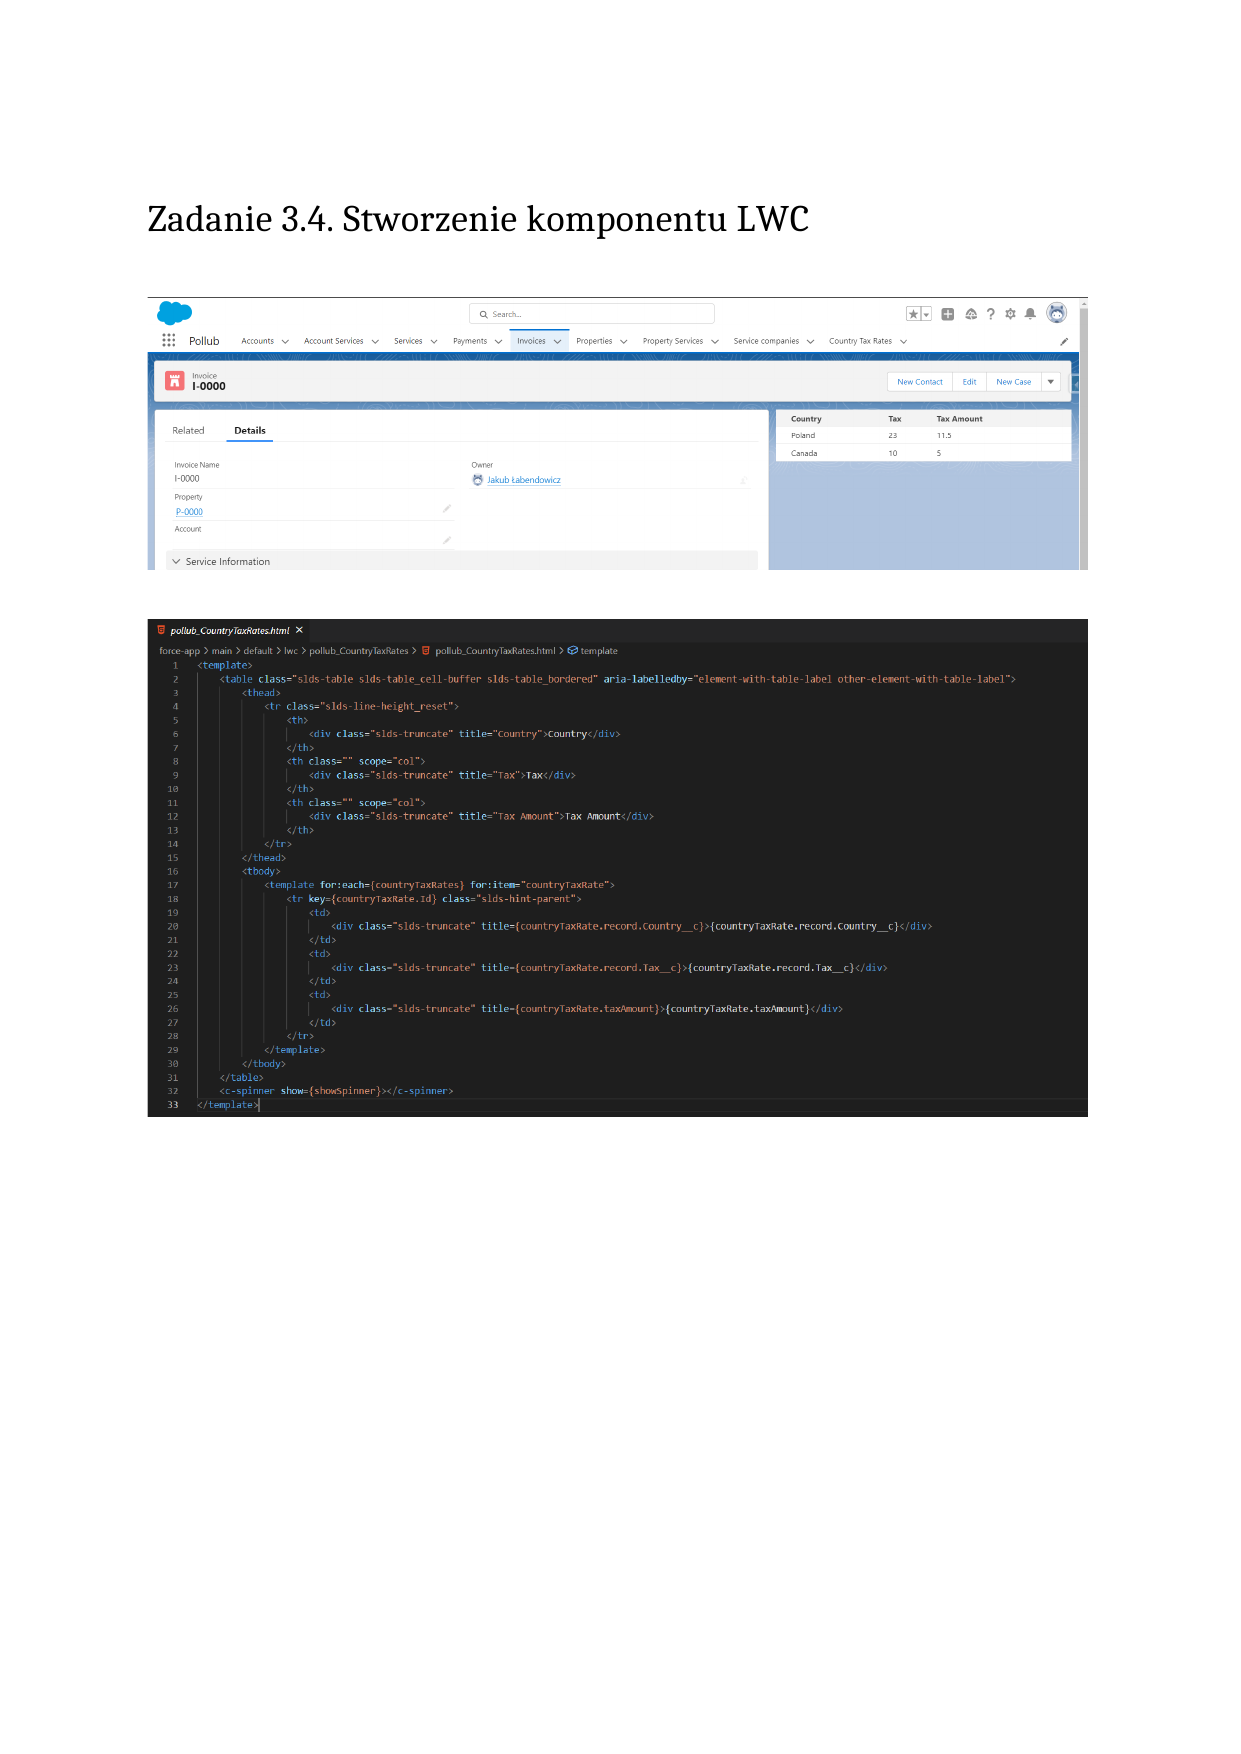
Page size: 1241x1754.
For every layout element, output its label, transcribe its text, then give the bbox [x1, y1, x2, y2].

text Zadanie 3.4. Stworzenie komponentu LWC [148, 198, 1093, 241]
picture [147, 297, 1088, 570]
picture [147, 619, 1088, 1117]
